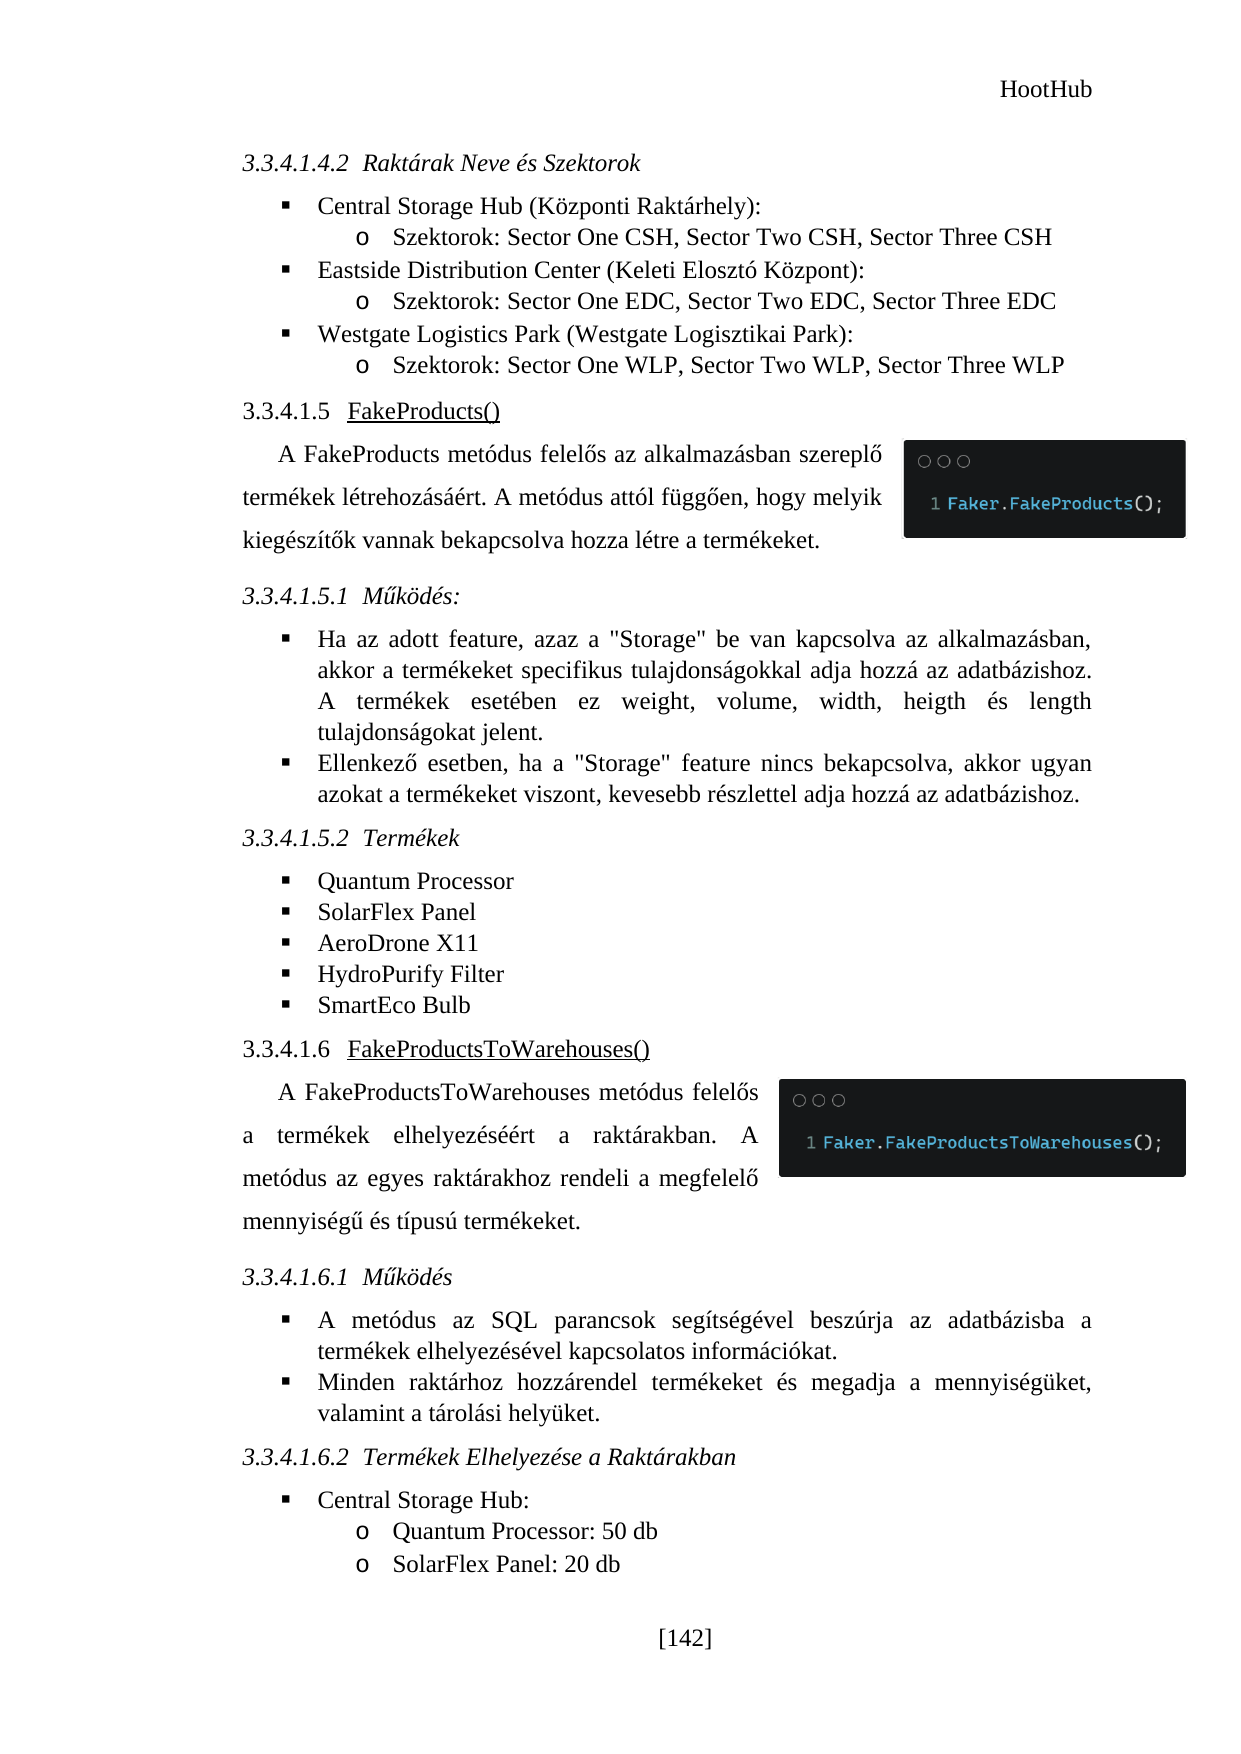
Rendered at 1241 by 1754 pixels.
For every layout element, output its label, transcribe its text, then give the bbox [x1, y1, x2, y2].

picture [777, 1077, 1187, 1178]
list Westgate Logistics Park (Westgate Logisztikai Park): [280, 319, 1092, 348]
list Eastside Distribution Center (Keleti Elosztó Központ): [280, 255, 1092, 284]
subtitle Működés [242, 1262, 1092, 1291]
list Minden raktárhoz hozzárendel termékeket és megadja a mennyiségüket, valamint a tárolási helyüket. [280, 1367, 1092, 1427]
subtitle FakeProductsToWarehouses() [242, 1034, 1092, 1063]
list Ha az adott feature, azaz a "Storage" be van kapcsolva az alkalmazásban, akkor a termékeket specifikus tulajdonságokkal adja hozzá az adatbázishoz. A termékek esetében ez weight, volume, width, heigth és length tulajdonságokat jelent. [280, 624, 1092, 746]
subtitle Működés: [242, 581, 1092, 610]
subtitle FakeProducts() [242, 396, 1092, 425]
picture [901, 438, 1188, 539]
list Szektorok: Sector One WLP, Sector Two WLP, Sector Three WLP [355, 350, 1092, 381]
list Quantum Processor: 50 db [355, 1516, 1092, 1547]
list HydroPurify Filter [280, 959, 1092, 988]
list AeroDrone X11 [280, 928, 1092, 957]
list A metódus az SQL parancsok segítségével beszúrja az adatbázisba a termékek elhelyezésével kapcsolatos információkat. [280, 1305, 1092, 1365]
subtitle Raktárak Neve és Szektorok [242, 148, 1092, 176]
subtitle Termékek Elhelyezése a Raktárakban [242, 1442, 1092, 1471]
list Central Storage Hub: [280, 1485, 1092, 1514]
list Central Storage Hub (Központi Raktárhely): [280, 191, 1092, 219]
list SmartEco Bulb [280, 990, 1092, 1019]
list Ellenkező esetben, ha a "Storage" feature nincs bekapcsolva, akkor ugyan azokat a termékeket viszont, kevesebb részlettel adja hozzá az adatbázishoz. [280, 748, 1092, 808]
list Szektorok: Sector One CSH, Sector Two CSH, Sector Three CSH [355, 222, 1092, 253]
list Szektorok: Sector One EDC, Sector Two EDC, Sector Three EDC [355, 286, 1092, 317]
subtitle Termékek [242, 823, 1092, 852]
list SolarFlex Panel: 20 db [355, 1549, 1092, 1580]
text A FakeProducts metódus felelős az alkalmazásban szereplő termékek létrehozásáért. A metódus attól függően, hogy melyik kiegészítők vannak bekapcsolva hozza létre a termékeket. [242, 439, 1092, 554]
list SolarFlex Panel [280, 897, 1092, 926]
list Quantum Processor [280, 866, 1092, 895]
text A FakeProductsToWarehouses metódus felelős a termékek elhelyezéséért a raktárakban. A metódus az egyes raktárakhoz rendeli a megfelelő mennyiségű és típusú termékeket. [242, 1077, 1092, 1235]
